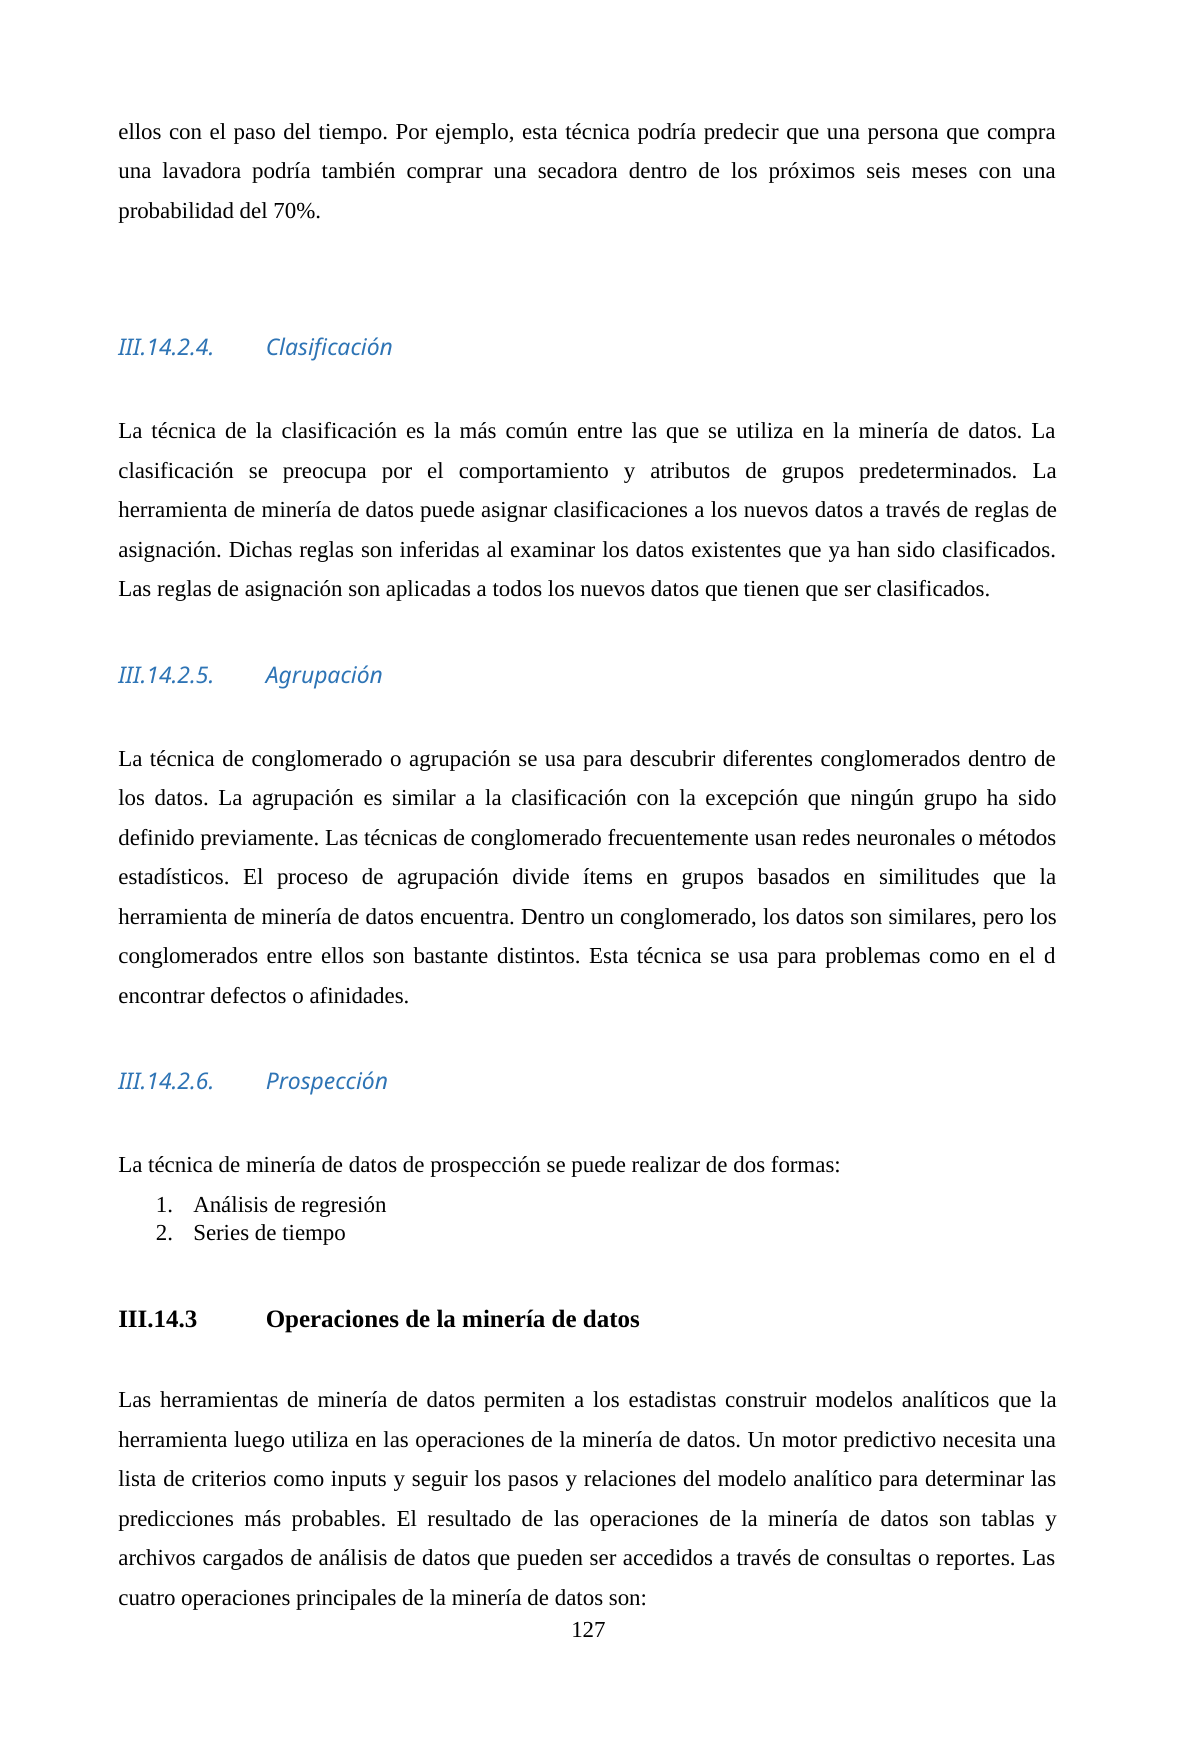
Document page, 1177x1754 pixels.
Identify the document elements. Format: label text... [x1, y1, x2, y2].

subtitle Operaciones de la minería de datos [118, 1304, 1058, 1333]
list Series de tiempo [156, 1219, 1058, 1246]
list Análisis de regresión [156, 1191, 1058, 1217]
subtitle Agrupación [118, 659, 1058, 690]
text La técnica de minería de datos de prospección se puede realizar de dos formas: [118, 1151, 1058, 1178]
text Las herramientas de minería de datos permiten a los estadistas construir modelos analíticos que la herramienta luego utiliza en las operaciones de la minería de datos. Un motor predictivo necesita una lista de criterios como inputs y seguir los pasos y relaciones del modelo analítico para determinar las predicciones más probables. El resultado de las operaciones de la minería de datos son tablas y archivos cargados de análisis de datos que pueden ser accedidos a través de consultas o reportes. Las cuatro operaciones principales de la minería de datos son: [118, 1386, 1058, 1610]
text La técnica de conglomerado o agrupación se usa para descubrir diferentes conglomerados dentro de los datos. La agrupación es similar a la clasificación con la excepción que ningún grupo ha sido definido previamente. Las técnicas de conglomerado frecuentemente usan redes neuronales o métodos estadísticos. El proceso de agrupación divide ítems en grupos basados en similitudes que la herramienta de minería de datos encuentra. Dentro un conglomerado, los datos son similares, pero los conglomerados entre ellos son bastante distintos. Esta técnica se usa para problemas como en el d encontrar defectos o afinidades. [118, 745, 1058, 1008]
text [118, 118, 1058, 223]
text La técnica de la clasificación es la más común entre las que se utiliza en la minería de datos. La clasificación se preocupa por el comportamiento y atributos de grupos predeterminados. La herramienta de minería de datos puede asignar clasificaciones a los nuevos datos a través de reglas de asignación. Dichas reglas son inferidas al examinar los datos existentes que ya han sido clasificados. Las reglas de asignación son aplicadas a todos los nuevos datos que tienen que ser clasificados. [118, 418, 1058, 602]
subtitle Prospección [118, 1065, 1058, 1096]
subtitle Clasificación [118, 331, 1058, 362]
